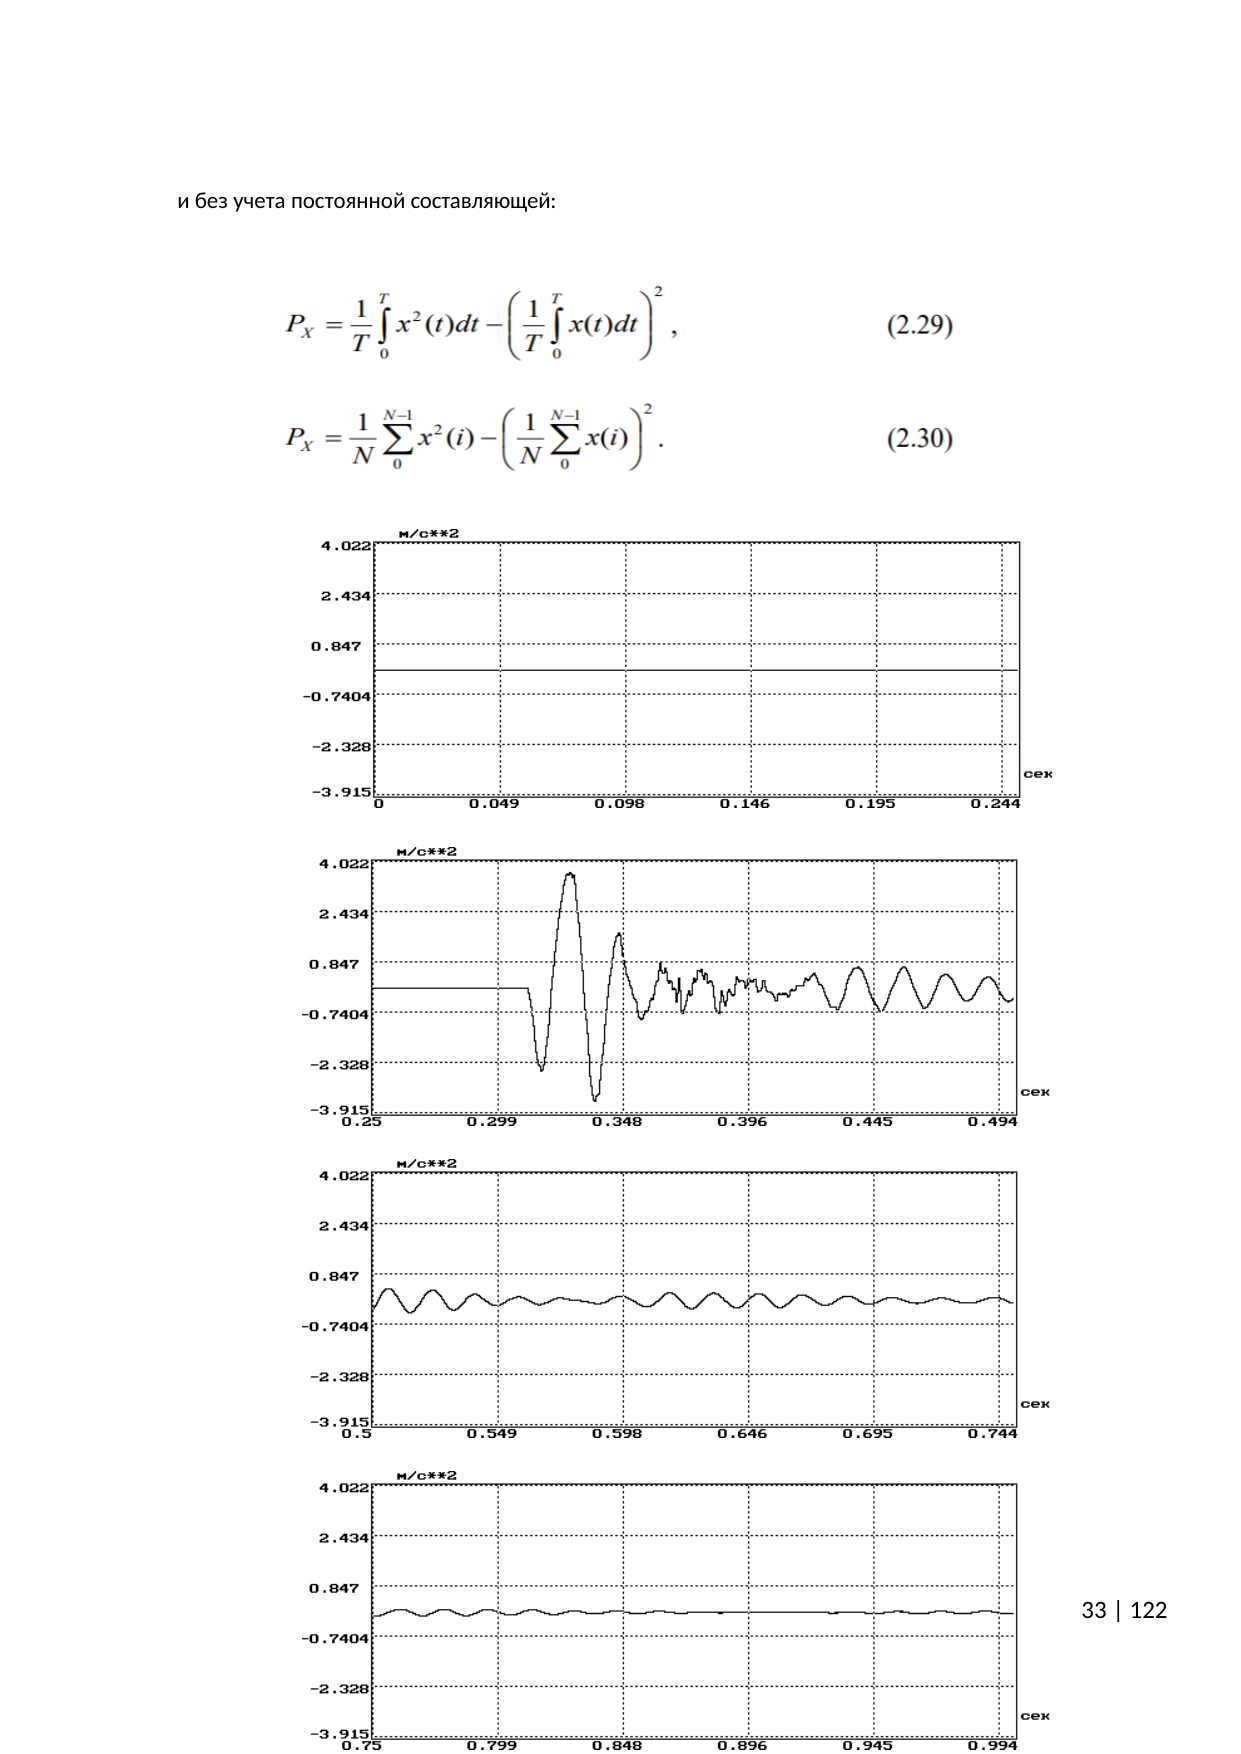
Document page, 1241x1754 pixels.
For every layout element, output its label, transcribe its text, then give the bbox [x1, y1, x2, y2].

text и без учета постоянной составляющей: [177, 187, 1194, 214]
picture [302, 847, 1050, 1126]
picture [302, 1159, 1050, 1438]
picture [184, 266, 1053, 808]
picture [302, 1471, 1050, 1750]
